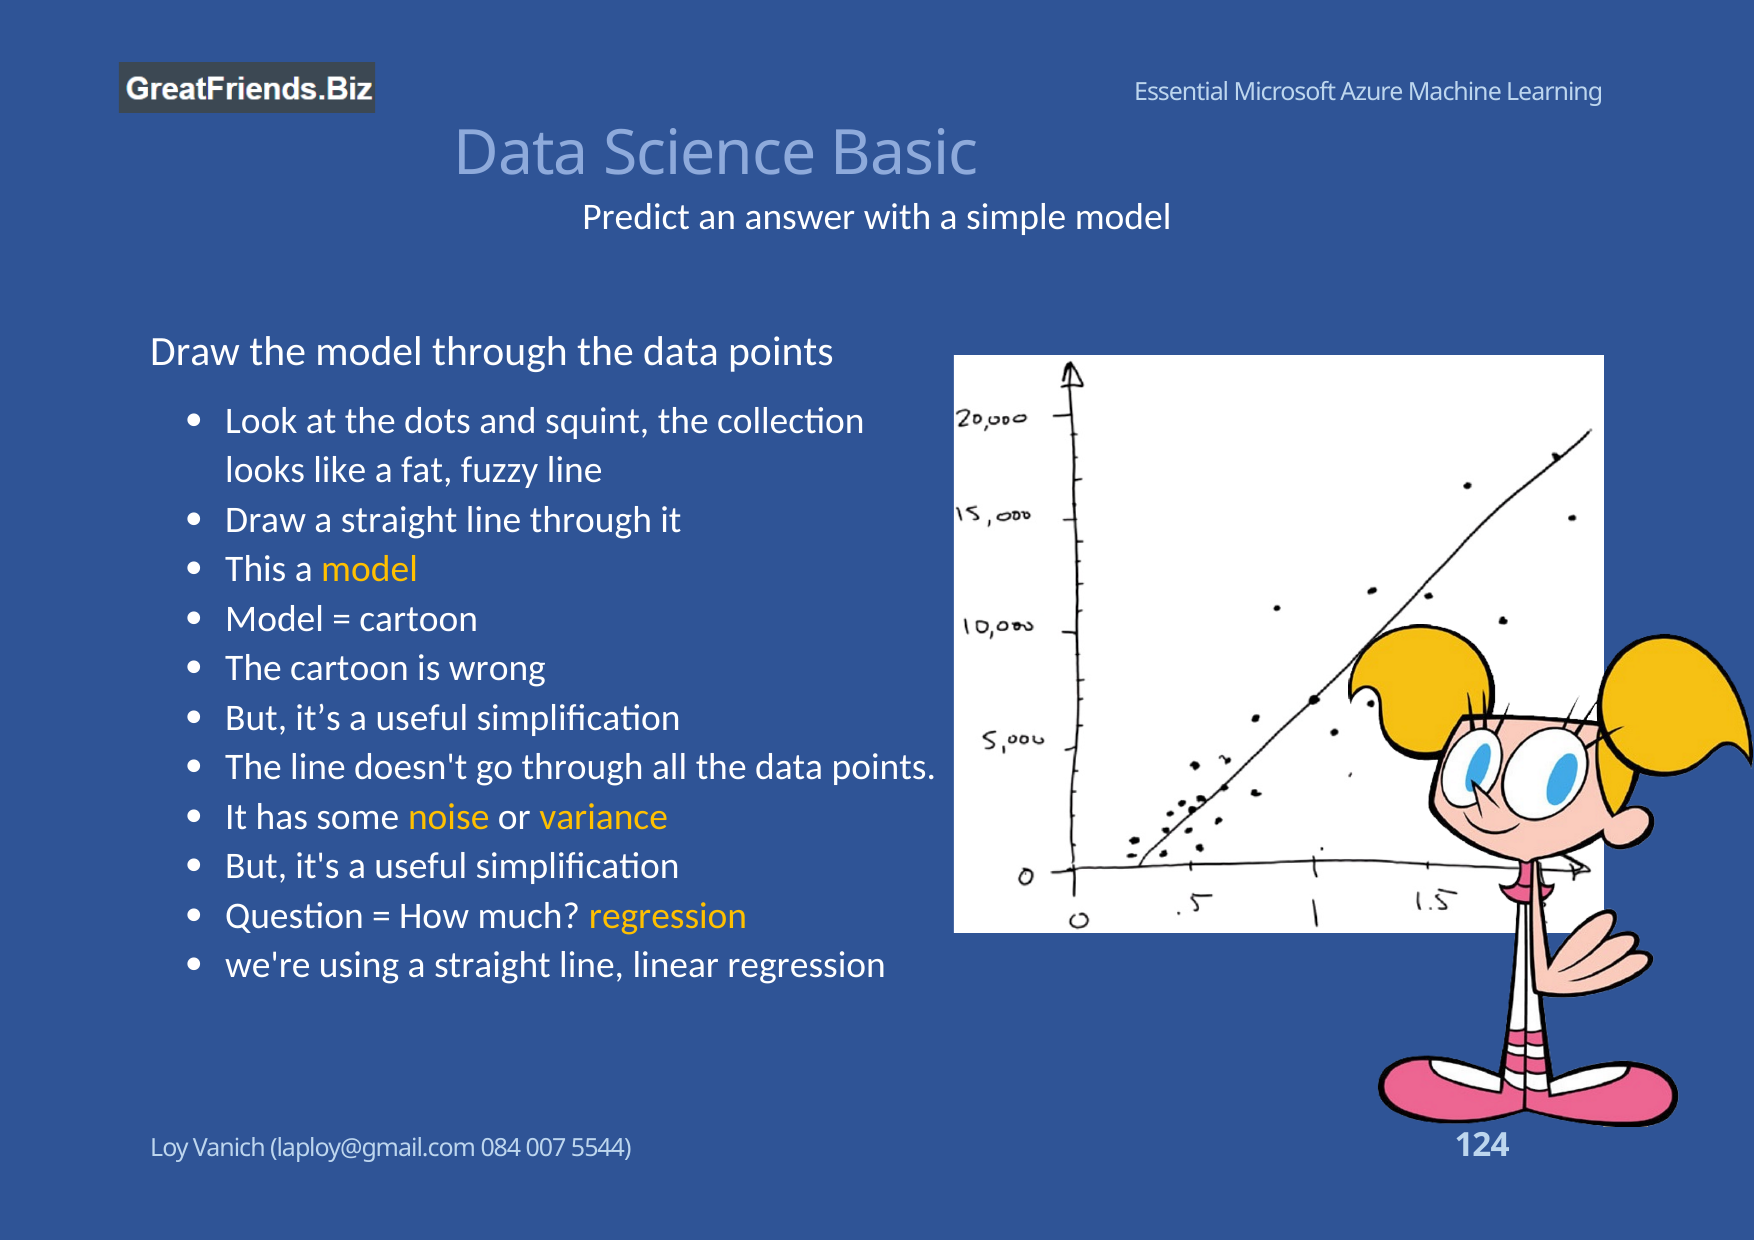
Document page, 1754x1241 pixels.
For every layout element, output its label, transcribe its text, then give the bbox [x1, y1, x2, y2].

list It has some noise or variance [187, 793, 947, 838]
list Model = cartoon [187, 595, 947, 641]
list Look at the dots and squint, the collection looks like a fat, fuzzy line [187, 397, 947, 492]
list The cartoon is wrong [187, 644, 947, 690]
picture [953, 355, 1753, 1127]
text Predict an answer with a simple model [150, 193, 1604, 239]
list But, it’s a useful simplification [187, 694, 947, 739]
text Draw the model through the data points [150, 325, 947, 376]
list The line doesn't go through all the data points. [187, 743, 947, 789]
list This a model [187, 545, 947, 591]
list Draw a straight line through it [187, 496, 947, 542]
list But, it's a useful simplification [187, 842, 947, 888]
list we're using a straight line, linear regression [187, 941, 947, 987]
picture [118, 62, 375, 113]
list Question = How much? regression [187, 892, 947, 937]
